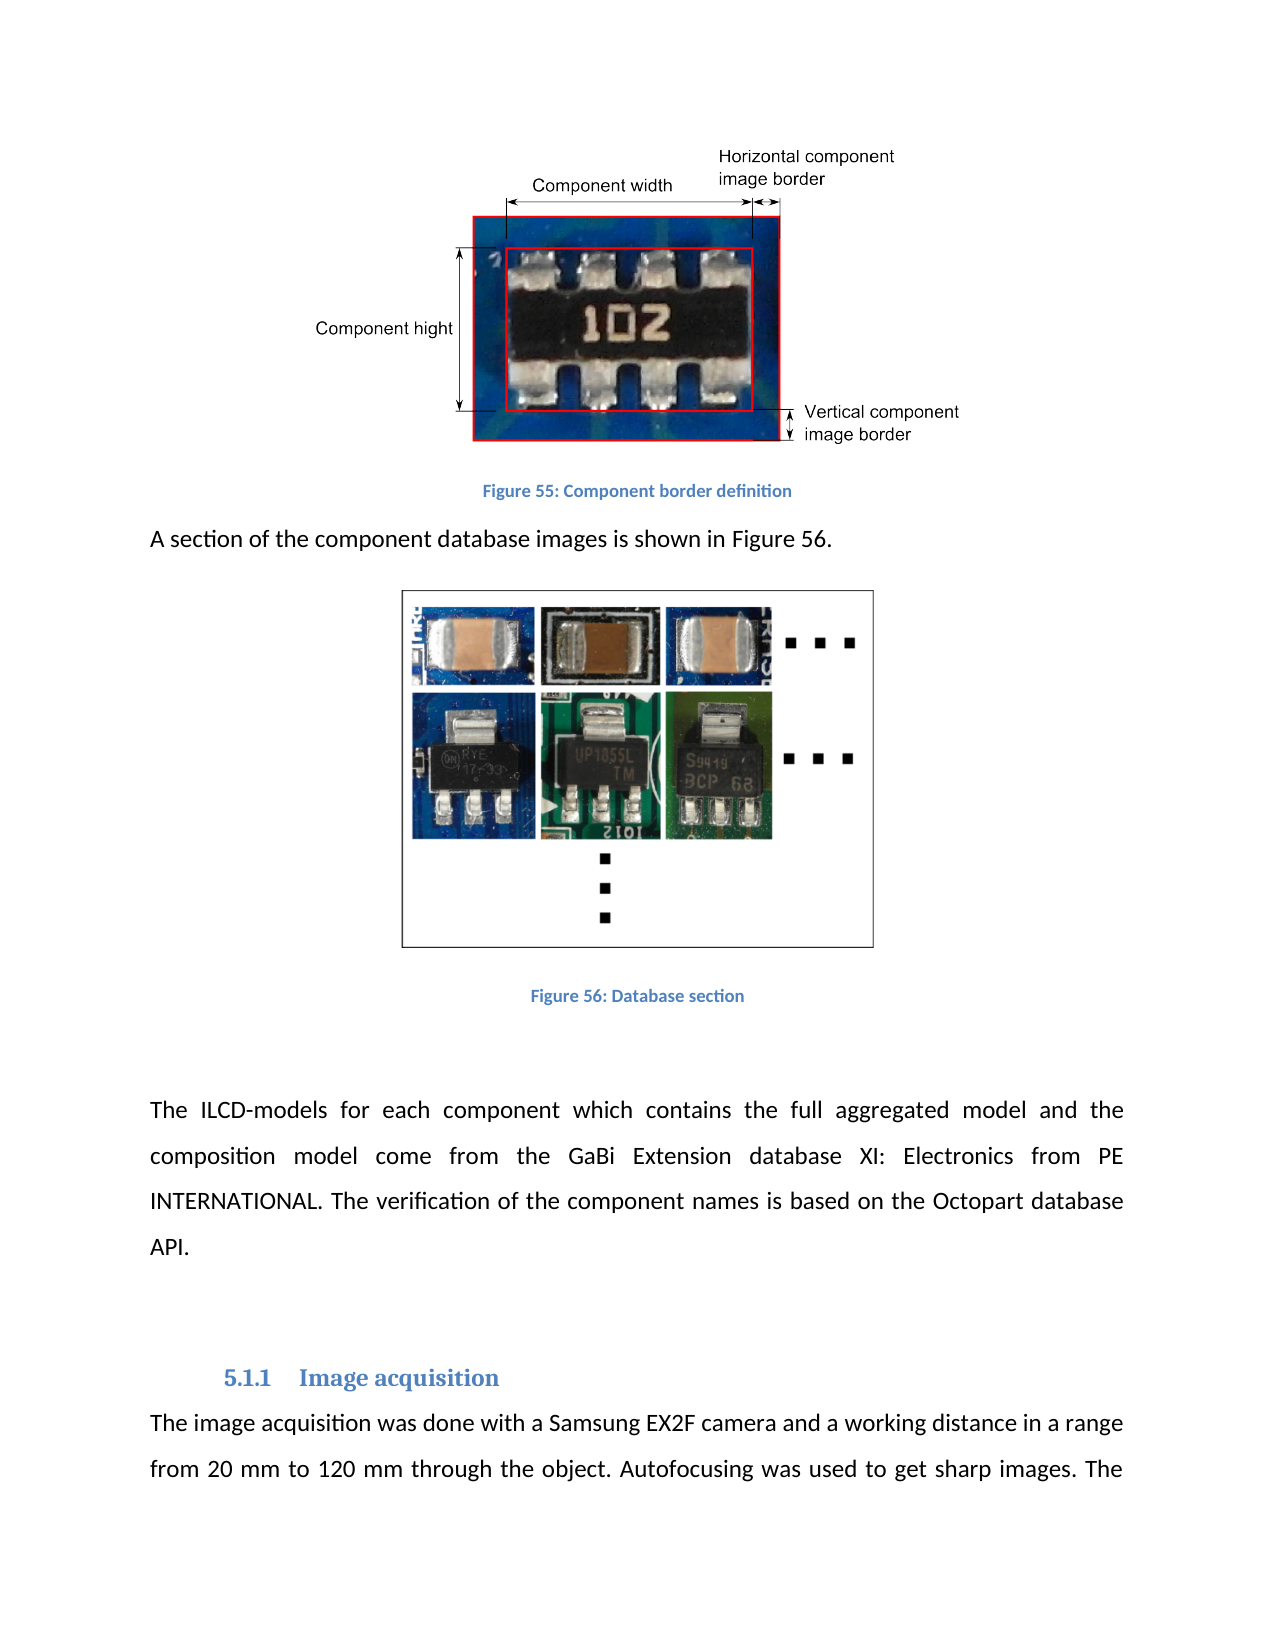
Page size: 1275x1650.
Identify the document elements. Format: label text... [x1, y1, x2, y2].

picture [401, 590, 874, 948]
picture [316, 150, 959, 444]
text The ILCD-models for each component which contains the full aggregated model and the composition model come from the GaBi Extension database XI: Electronics from PE INTERNATIONAL. The verification of the component names is based on the Octopart database API. [150, 1094, 1125, 1262]
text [150, 1407, 1125, 1484]
text A section of the component database images is shown in Figure 56. [150, 523, 1125, 554]
subtitle Image acquisition [224, 1364, 1125, 1393]
